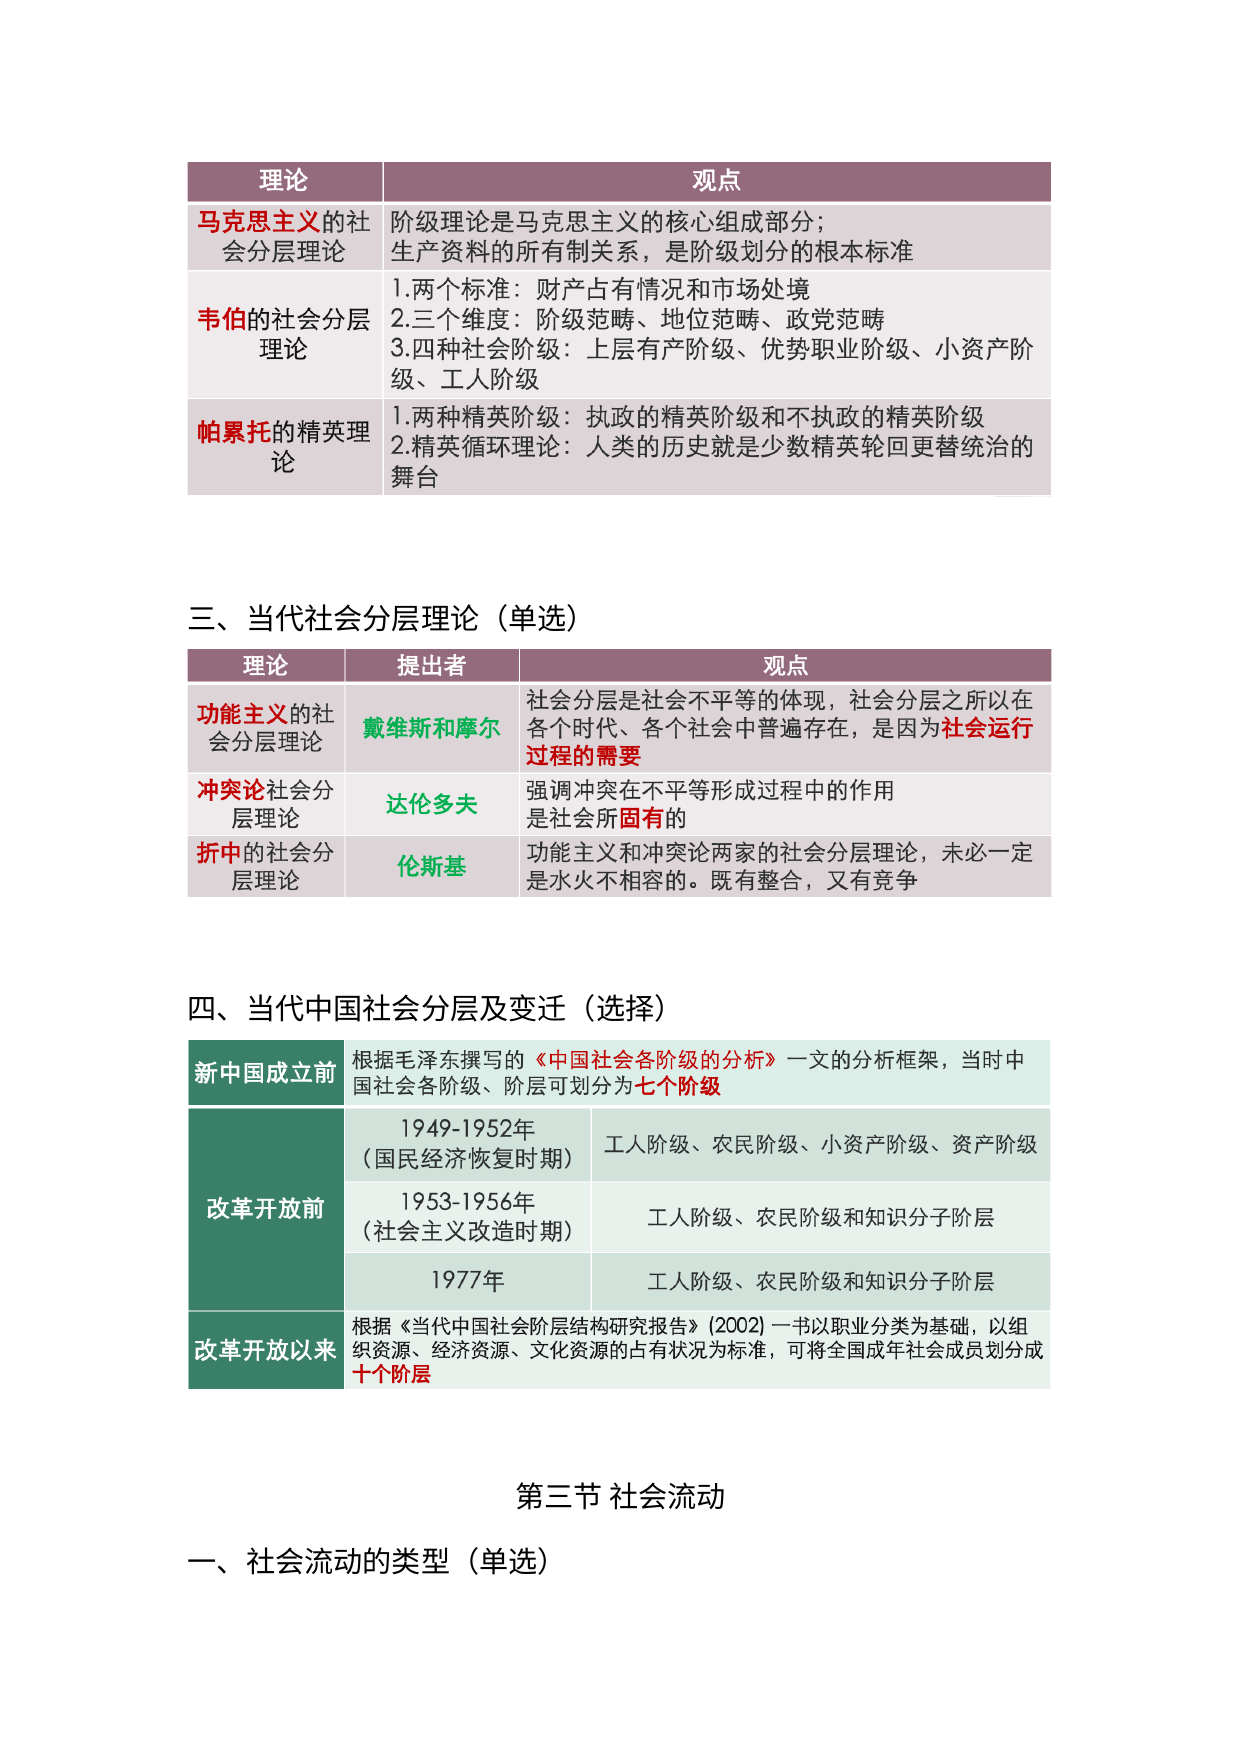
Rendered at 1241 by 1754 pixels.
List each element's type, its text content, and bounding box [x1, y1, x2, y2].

text 三、当代社会分层理论（单选） [187, 584, 1053, 649]
text 一、社会流动的类型（单选） [187, 1527, 1053, 1592]
picture [187, 649, 1052, 898]
list 社会流动 [187, 1462, 1053, 1527]
picture [187, 1039, 1051, 1390]
picture [187, 162, 1052, 497]
text 四、当代中国社会分层及变迁（选择） [187, 974, 1053, 1039]
